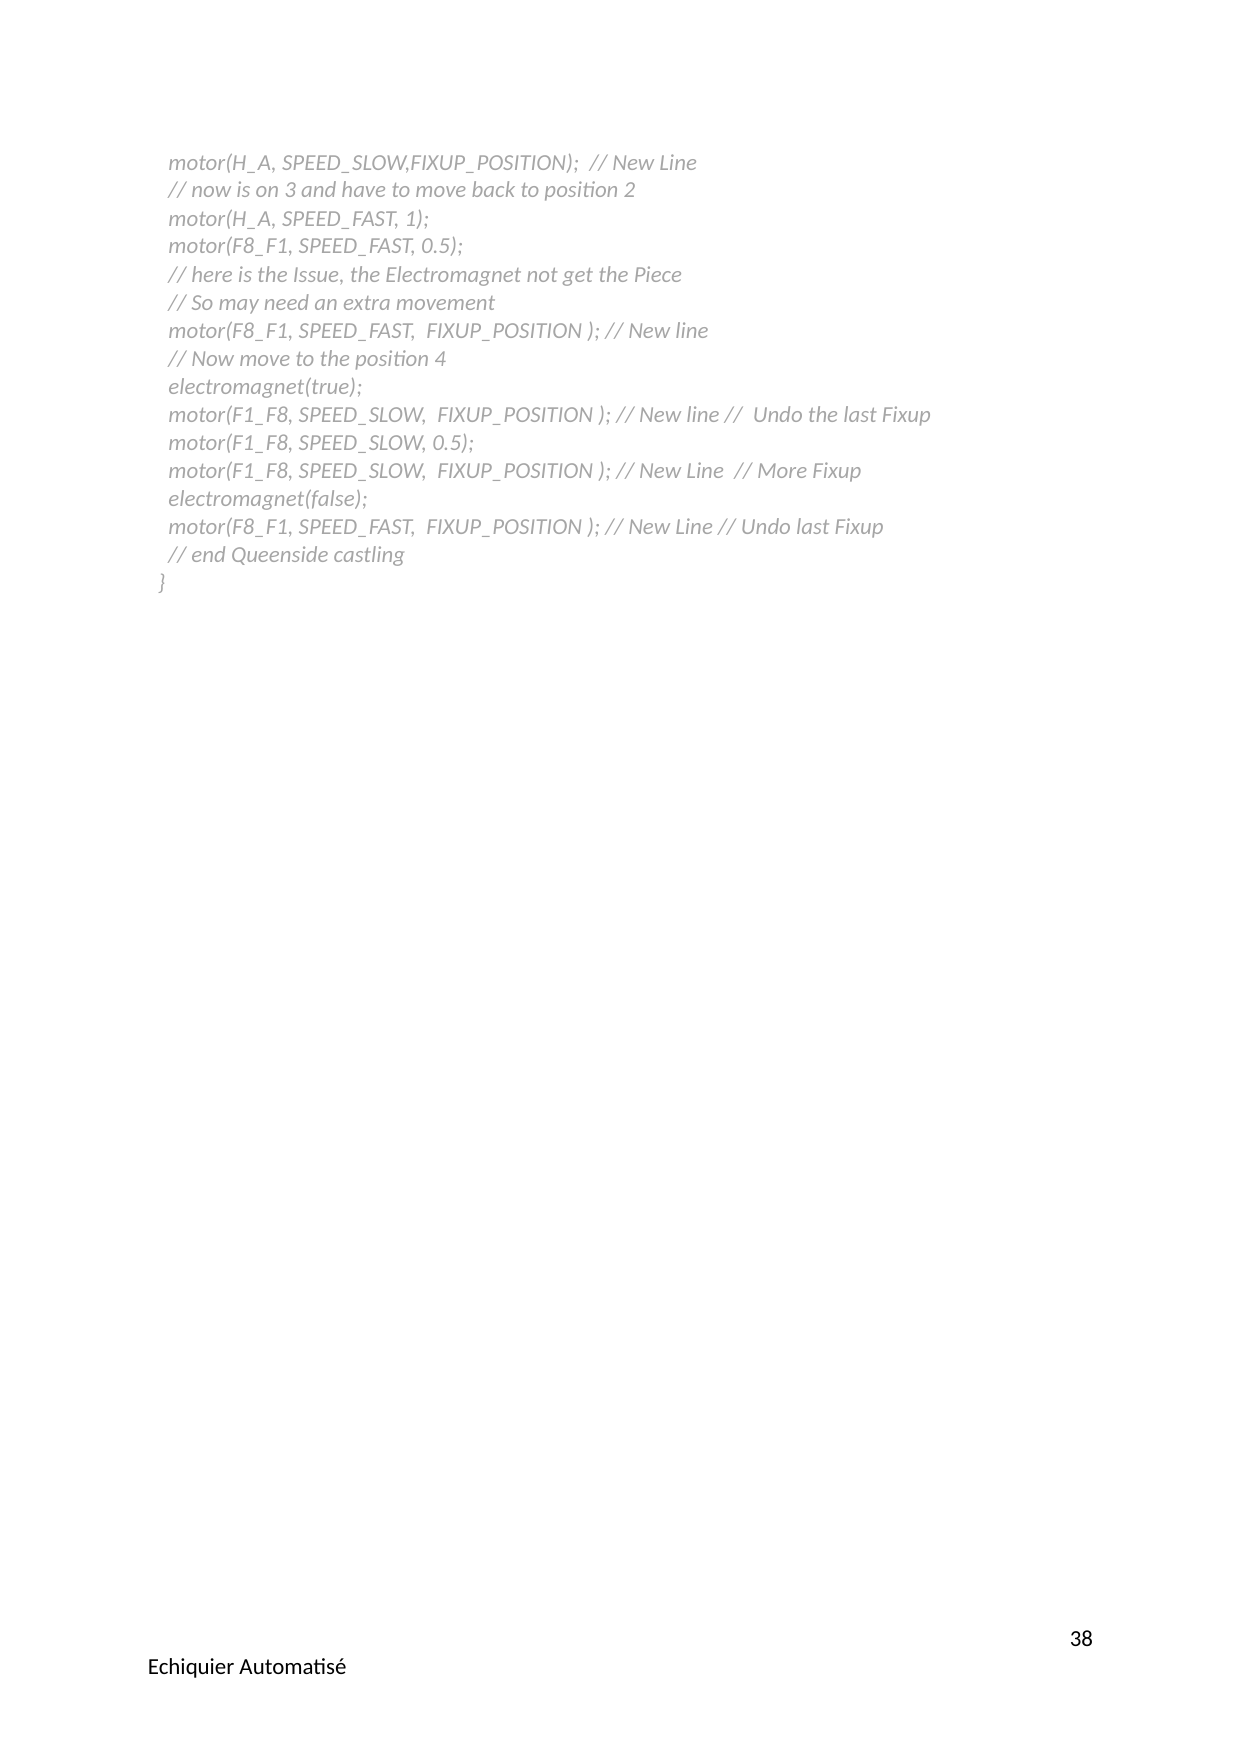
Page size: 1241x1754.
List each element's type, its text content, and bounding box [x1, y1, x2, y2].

text } [148, 568, 1093, 596]
text motor(F1_F8, SPEED_SLOW, 0.5); [148, 428, 1093, 456]
text motor(H_A, SPEED_SLOW,FIXUP_POSITION); // New Line [148, 148, 1093, 176]
text // now is on 3 and have to move back to position 2 [148, 176, 1093, 204]
text motor(F8_F1, SPEED_FAST, 0.5); [148, 232, 1093, 260]
text // Now move to the position 4 [148, 344, 1093, 372]
text // So may need an extra movement [148, 288, 1093, 316]
text electromagnet(false); [148, 484, 1093, 512]
text // end Queenside castling [148, 540, 1093, 568]
text motor(F1_F8, SPEED_SLOW, FIXUP_POSITION ); // New Line // More Fixup [148, 456, 1093, 484]
text motor(F8_F1, SPEED_FAST, FIXUP_POSITION ); // New Line // Undo last Fixup [148, 512, 1093, 540]
text // here is the Issue, the Electromagnet not get the Piece [148, 260, 1093, 288]
text motor(F8_F1, SPEED_FAST, FIXUP_POSITION ); // New line [148, 316, 1093, 344]
text electromagnet(true); [148, 372, 1093, 400]
text motor(F1_F8, SPEED_SLOW, FIXUP_POSITION ); // New line // Undo the last Fixup [148, 400, 1093, 428]
text motor(H_A, SPEED_FAST, 1); [148, 204, 1093, 232]
